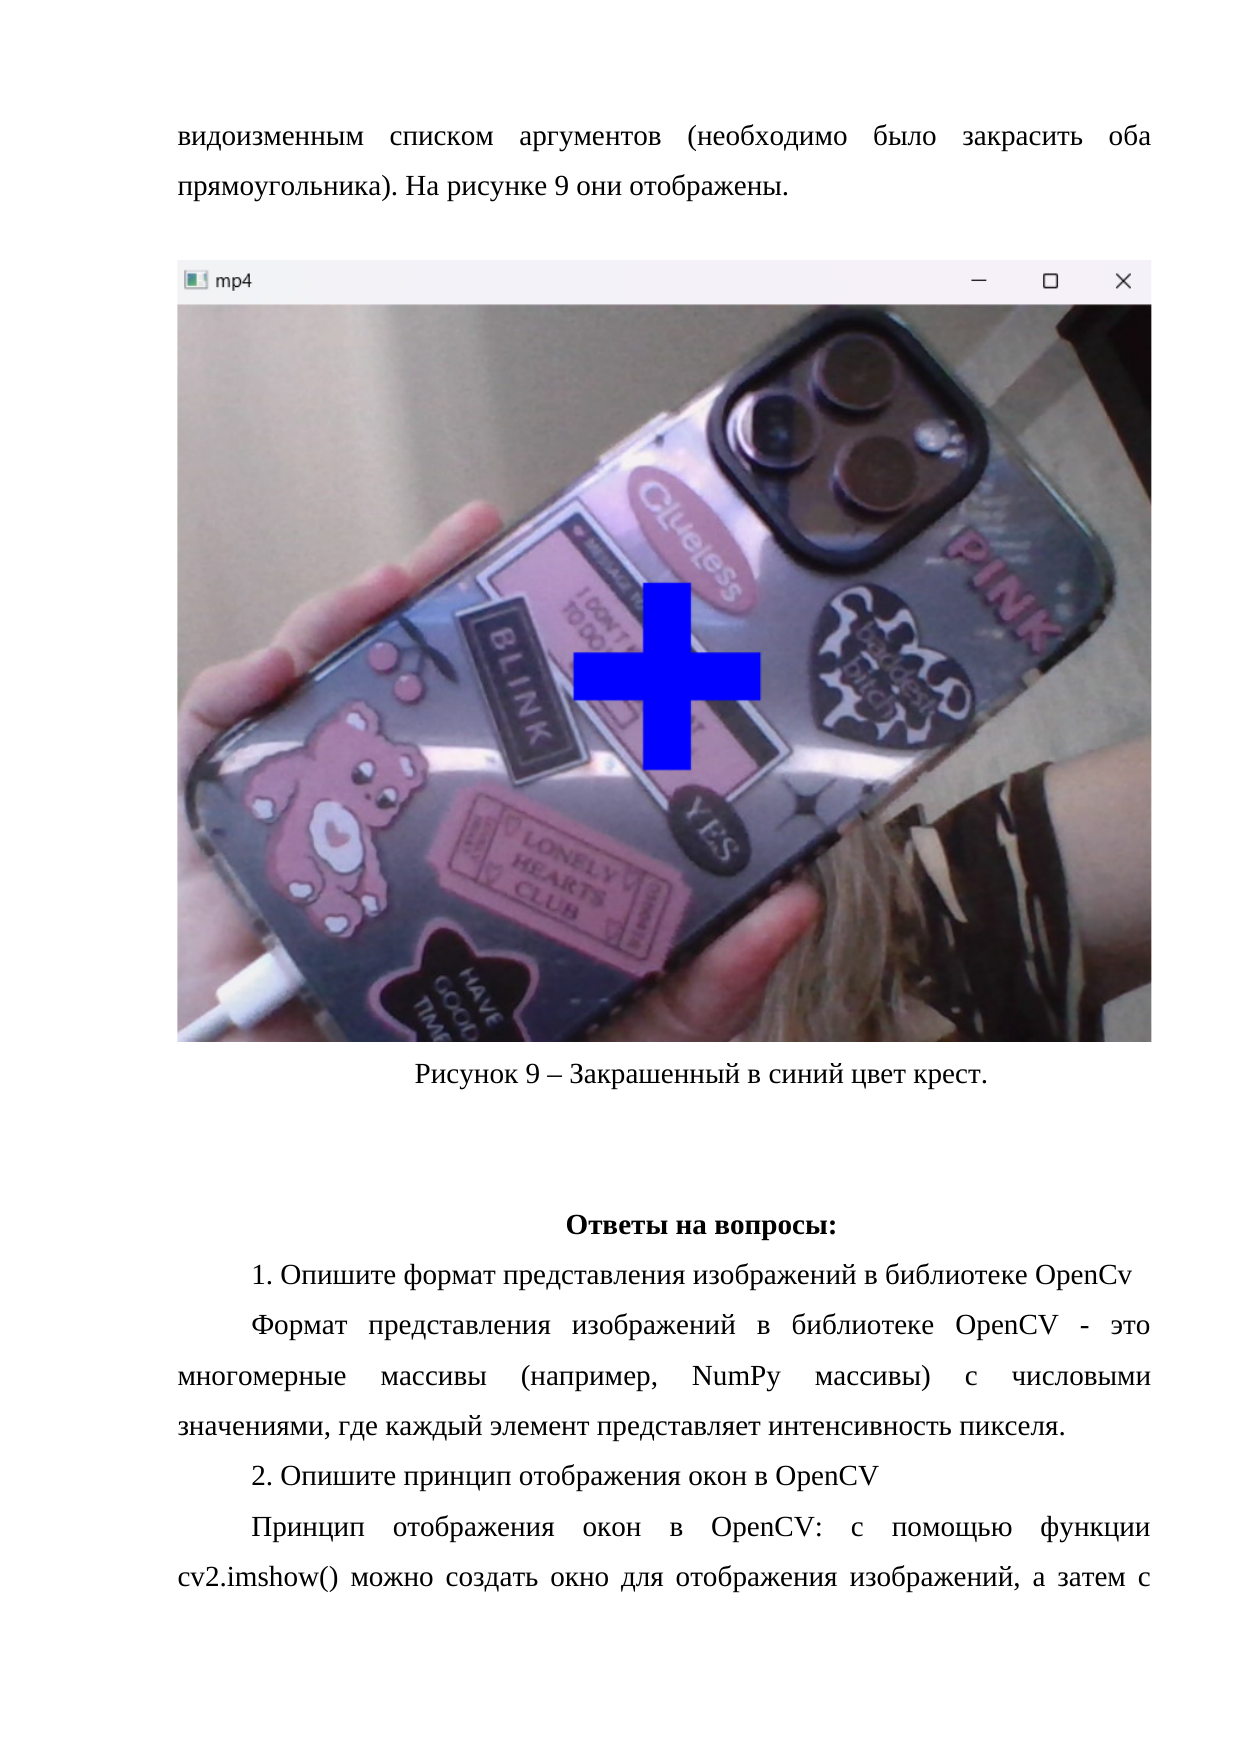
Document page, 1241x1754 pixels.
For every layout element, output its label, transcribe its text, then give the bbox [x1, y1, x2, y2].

text Формат представления изображений в библиотеке OpenCV - это многомерные массивы (например, NumPy массивы) с числовыми значениями, где каждый элемент представляет интенсивность пикселя. [177, 1307, 1152, 1442]
text Рисунок 9 – Закрашенный в синий цвет крест. [177, 1056, 1152, 1089]
text 1. Опишите формат представления изображений в библиотеке OpenCv [177, 1257, 1152, 1291]
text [177, 1509, 1152, 1593]
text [177, 118, 1152, 202]
text 2. Опишите принцип отображения окон в OpenCV [177, 1458, 1152, 1492]
text Ответы на вопросы: [177, 1207, 1152, 1240]
picture [177, 260, 1152, 1042]
